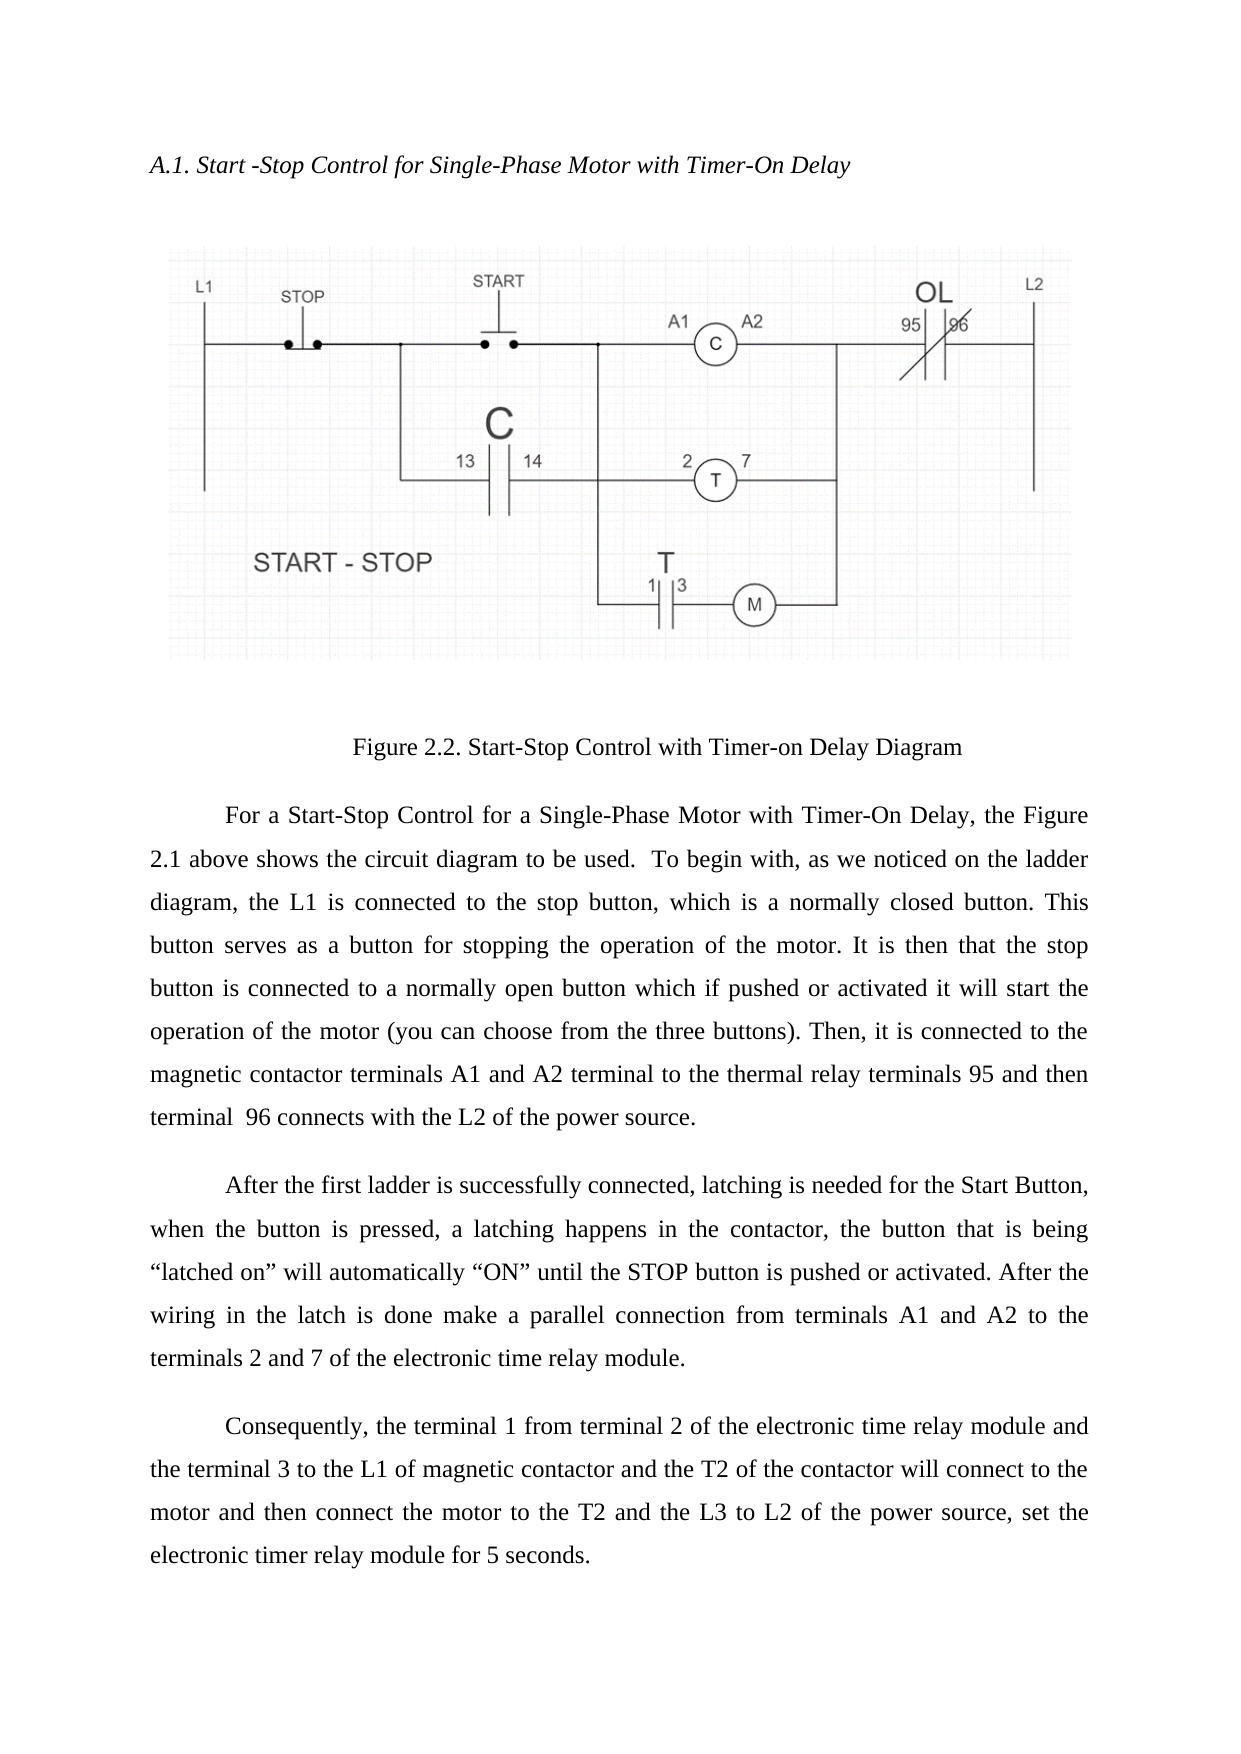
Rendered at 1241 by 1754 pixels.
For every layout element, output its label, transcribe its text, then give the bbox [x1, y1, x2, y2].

text For a Start-Stop Control for a Single-Phase Motor with Timer-On Delay, the Figure 2.1 above shows the circuit diagram to be used. To begin with, as we noticed on the ladder diagram, the L1 is connected to the stop button, which is a normally closed button. This button serves as a button for stopping the operation of the motor. It is then that the stop button is connected to a normally open button which if pushed or activated it will start the operation of the motor (you can choose from the three buttons). Then, it is connected to the magnetic contactor terminals A1 and A2 terminal to the thermal relay terminals 95 and then terminal 96 connects with the L2 of the power source. [150, 801, 1090, 1131]
picture [167, 245, 1072, 660]
subtitle A.1. Start -Stop Control for Single-Phase Motor with Timer-On Delay [150, 150, 1090, 179]
text After the first ladder is successfully connected, latching is needed for the Start Button, when the button is pressed, a latching happens in the contactor, the button that is being “latched on” will automatically “ON” until the STOP button is pushed or activated. After the wiring in the latch is done make a parallel connection from terminals A1 and A2 to the terminals 2 and 7 of the electronic time relay module. [150, 1171, 1090, 1372]
text Consequently, the terminal 1 from terminal 2 of the electronic time relay module and the terminal 3 to the L1 of magnetic contactor and the T2 of the contactor will connect to the motor and then connect the motor to the T2 and the L3 to L2 of the power source, set the electronic timer relay module for 5 seconds. [150, 1411, 1090, 1569]
